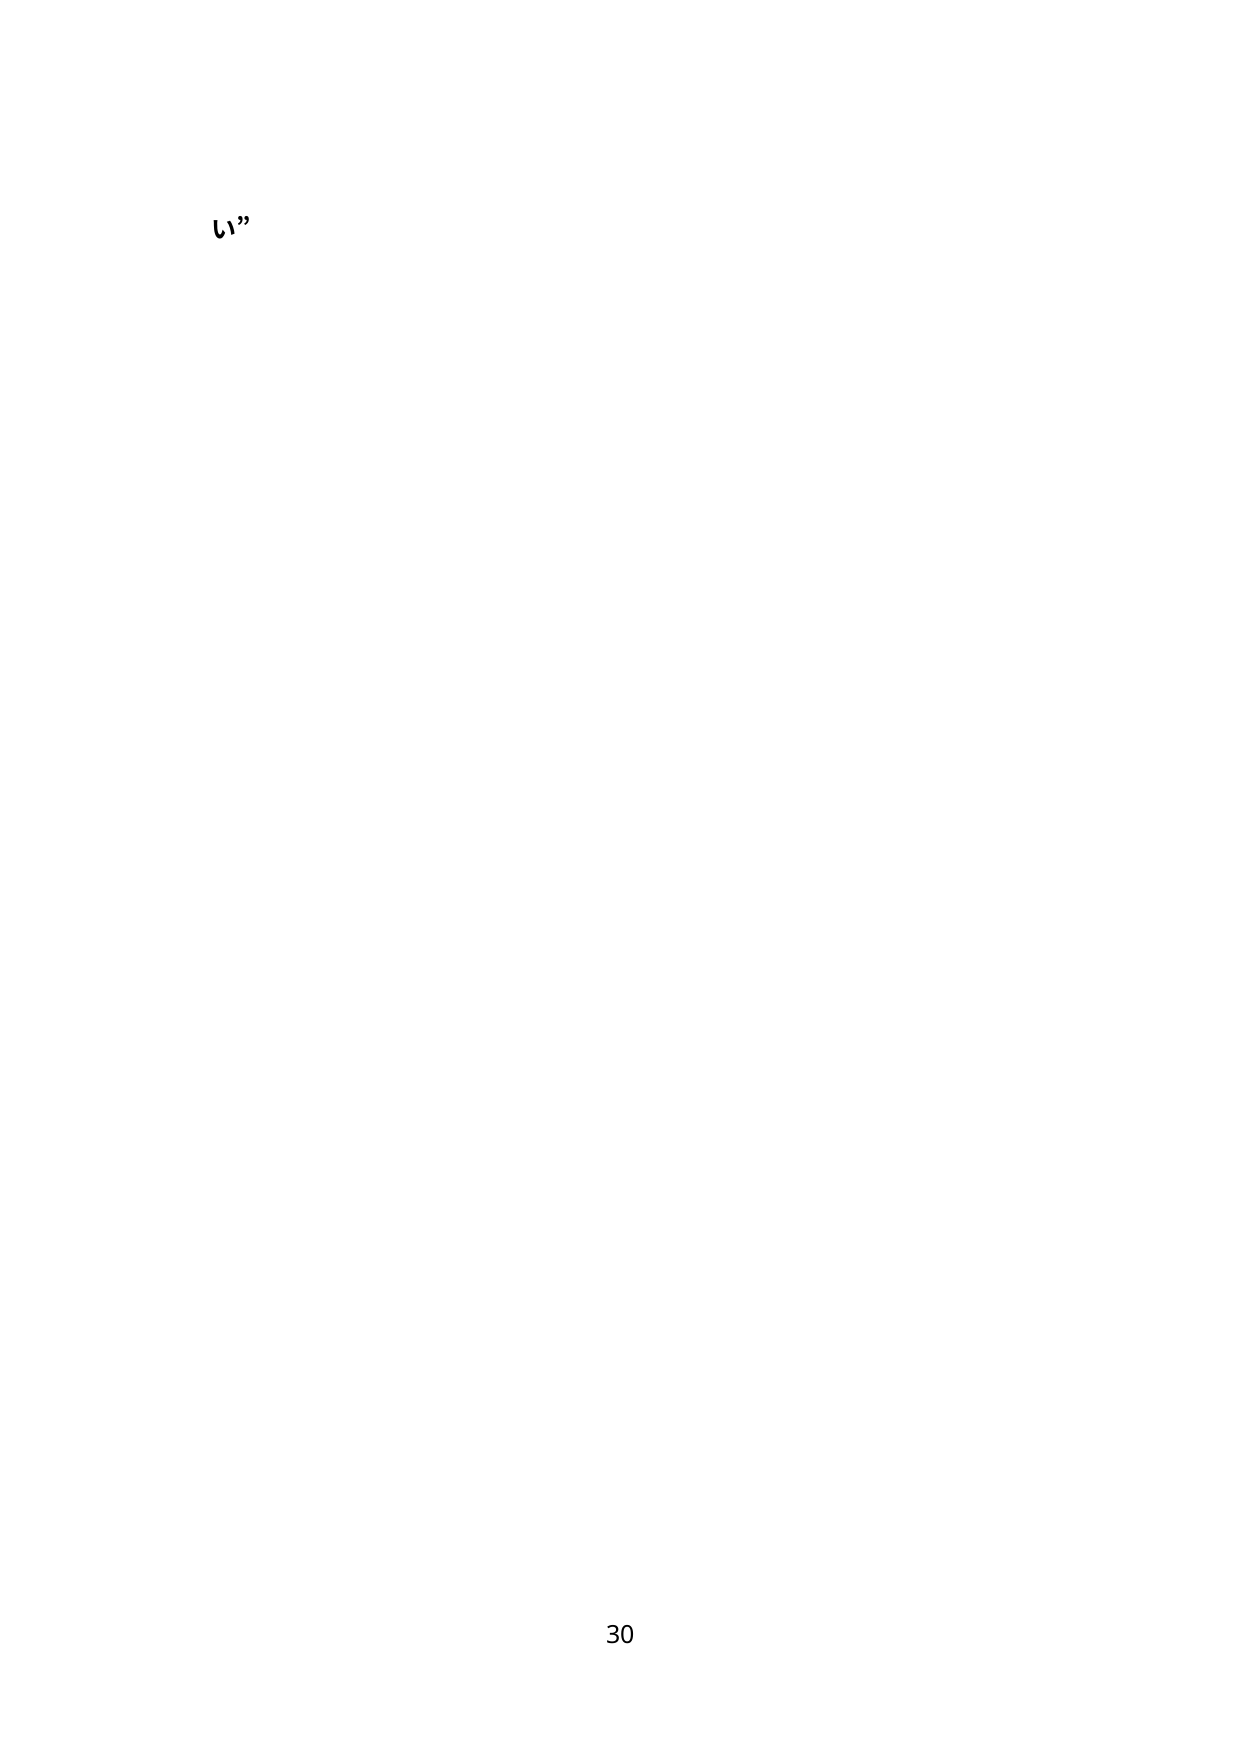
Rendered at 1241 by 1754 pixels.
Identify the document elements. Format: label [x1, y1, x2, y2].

list [177, 207, 1063, 248]
